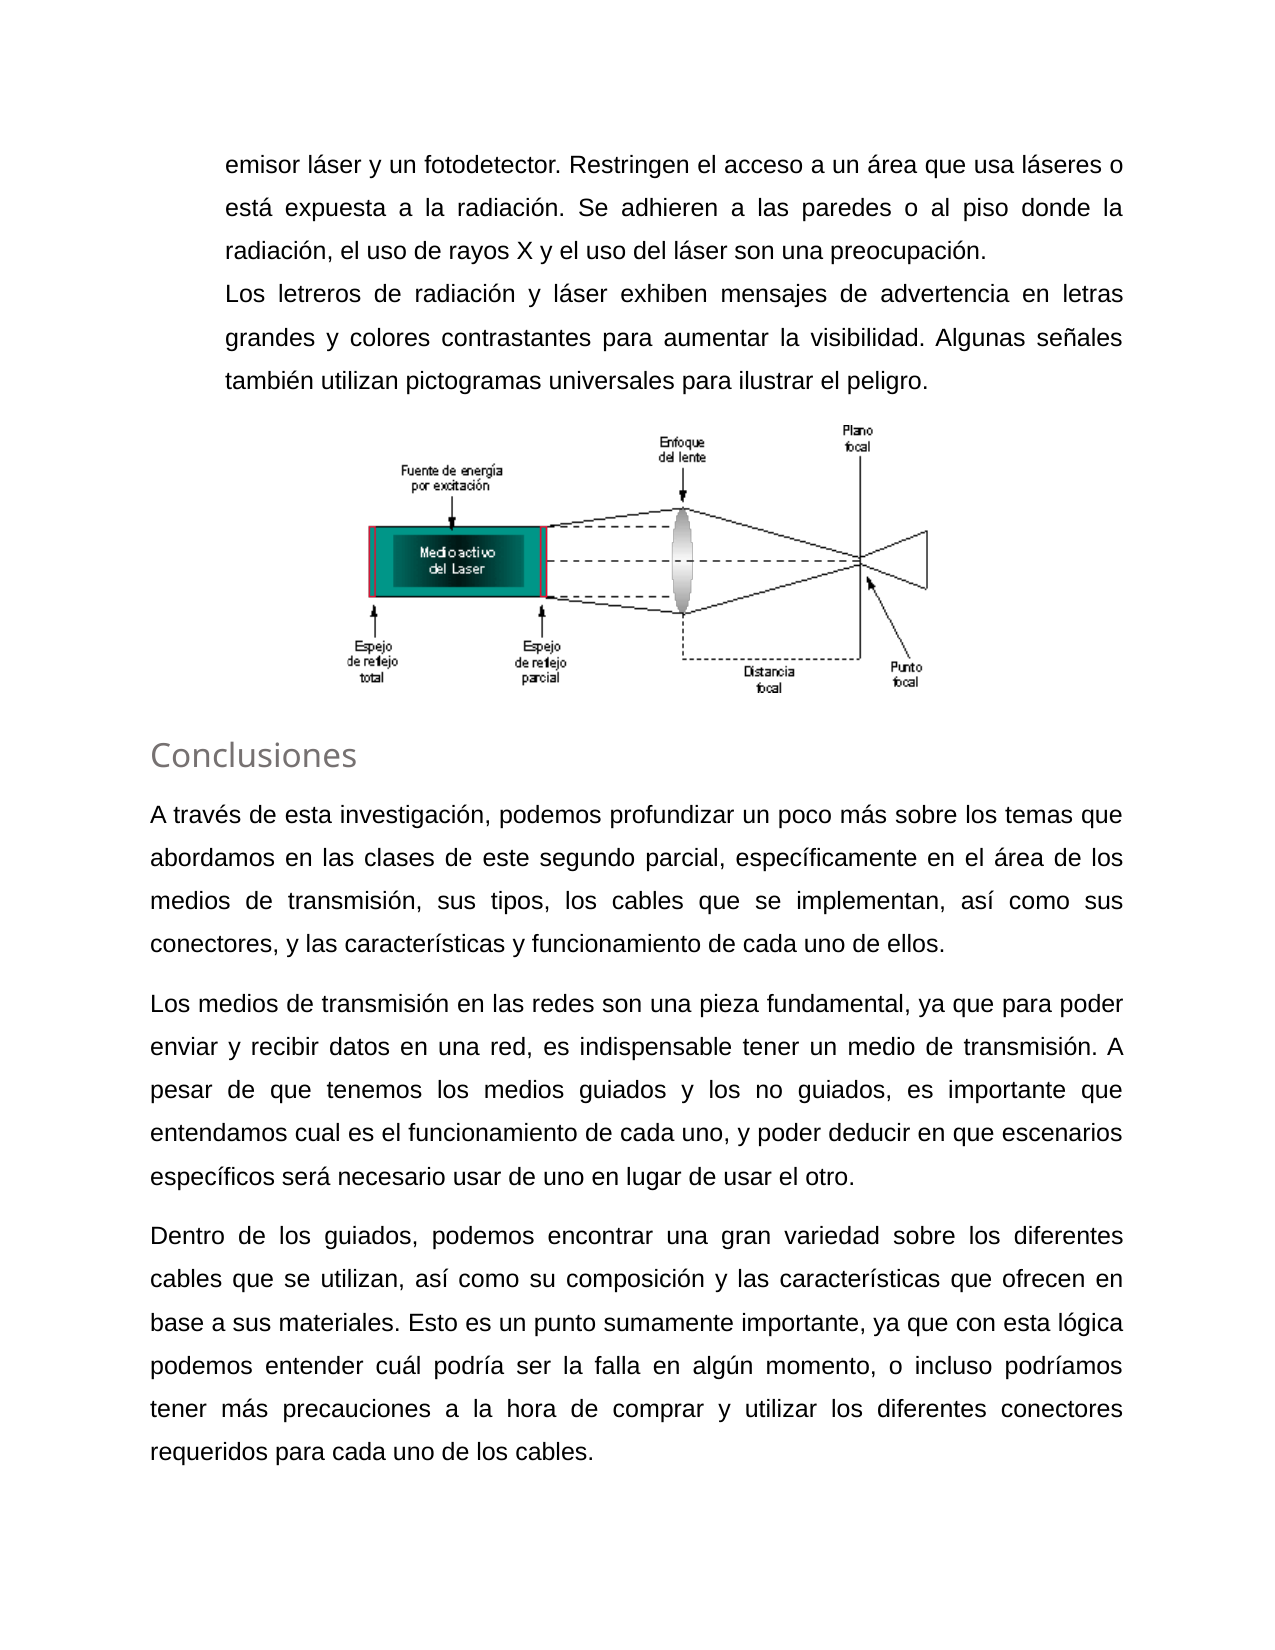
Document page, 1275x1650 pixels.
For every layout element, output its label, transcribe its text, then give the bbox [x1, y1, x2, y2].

picture [347, 425, 928, 693]
text Los medios de transmisión en las redes son una pieza fundamental, ya que para poder enviar y recibir datos en una red, es indispensable tener un medio de transmisión. A pesar de que tenemos los medios guiados y los no guiados, es importante que entendamos cual es el funcionamiento de cada uno, y poder deducir en que escenarios específicos será necesario usar de uno en lugar de usar el otro. [150, 989, 1125, 1190]
text A través de esta investigación, podemos profundizar un poco más sobre los temas que abordamos en las clases de este segundo parcial, específicamente en el área de los medios de transmisión, sus tipos, los cables que se implementan, así como sus conectores, y las características y funcionamiento de cada uno de ellos. [150, 800, 1125, 958]
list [187, 150, 1125, 265]
text Dentro de los guiados, podemos encontrar una gran variedad sobre los diferentes cables que se utilizan, así como su composición y las características que ofrecen en base a sus materiales. Esto es un punto sumamente importante, ya que con esta lógica podemos entender cuál podría ser la falla en algún momento, o incluso podríamos tener más precauciones a la hora de comprar y utilizar los diferentes conectores requeridos para cada uno de los cables. [150, 1221, 1125, 1466]
list Los letreros de radiación y láser exhiben mensajes de advertencia en letras grandes y colores contrastantes para aumentar la visibilidad. Algunas señales también utilizan pictogramas universales para ilustrar el peligro. [225, 279, 1125, 394]
subtitle Conclusiones [150, 732, 1125, 777]
